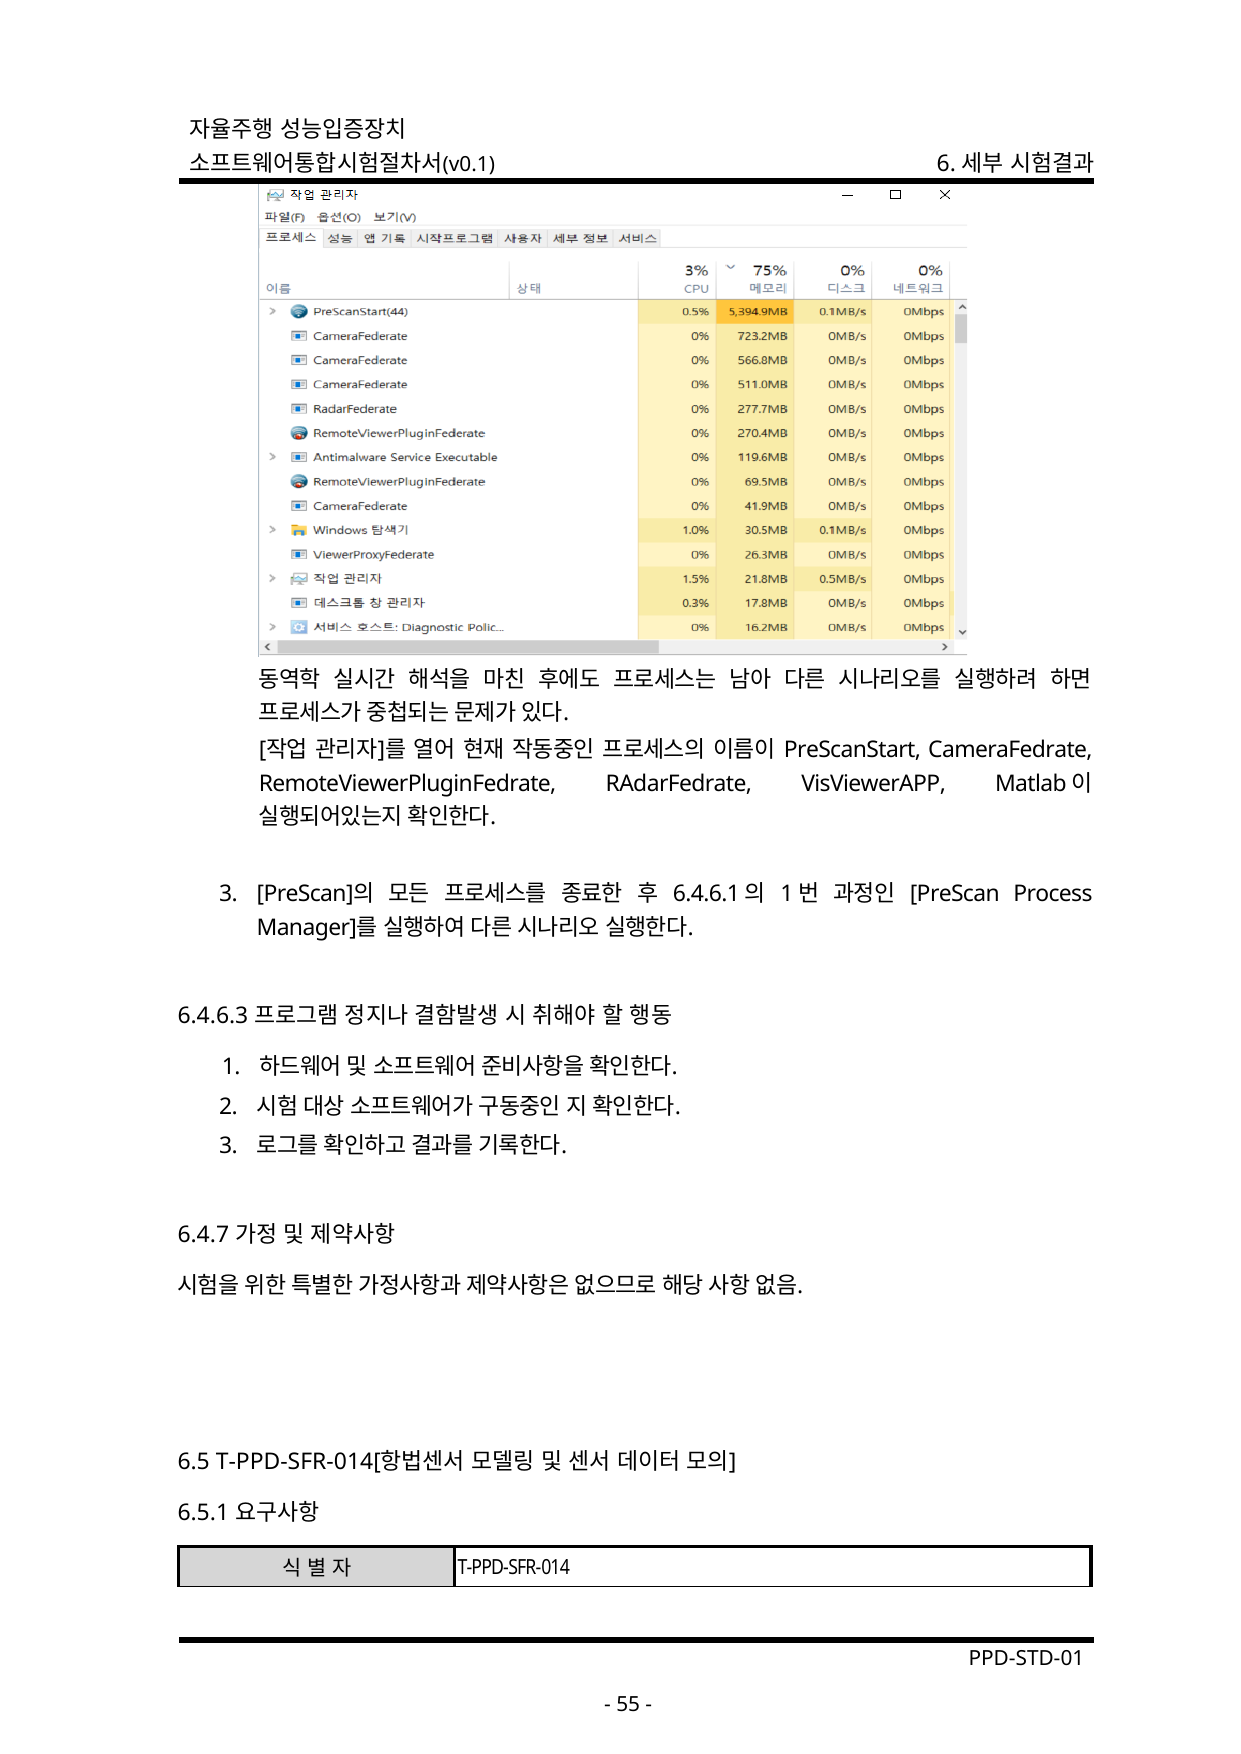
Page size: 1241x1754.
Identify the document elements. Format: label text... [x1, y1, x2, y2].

text 프로그램 정지나 결함발생 시 취해야 할 행동 [177, 997, 1092, 1030]
text T-PPD-SFR-014[항법센서 모델링 및 센서 데이터 모의] [177, 1443, 1092, 1476]
table_header T-PPD-SFR-014 [456, 1548, 1089, 1586]
text 시험 대상 소프트웨어가 구동중인 지 확인한다. [219, 1088, 1092, 1121]
text 동역학 실시간 해석을 마친 후에도 프로세스는 남아 다른 시나리오를 실행하려 하면 프로세스가 중첩되는 문제가 있다. [258, 661, 1092, 727]
text [PreScan]의 모든 프로세스를 종료한 후 6.4.6.1의 1번 과정인 [PreScan Process Manager]를 실행하여 다른 시나리오 실행한다. [219, 875, 1092, 942]
picture [258, 184, 968, 657]
list 하드웨어 및 소프트웨어 준비사항을 확인한다. [222, 1048, 1092, 1081]
text 시험을 위한 특별한 가정사항과 제약사항은 없으므로 해당 사항 없음. [177, 1267, 1092, 1300]
table_header 식 별 자 [180, 1548, 453, 1586]
text [작업 관리자]를 열어 현재 작동중인 프로세스의 이름이 PreScanStart, CameraFedrate, RemoteViewerPluginFedrate, RAdarFedrate, VisViewerAPP, Matlab이 실행되어있는지 확인한다. [258, 731, 1092, 831]
text 로그를 확인하고 결과를 기록한다. [219, 1127, 1092, 1161]
text 가정 및 제약사항 [177, 1216, 1092, 1249]
text 요구사항 [177, 1494, 1092, 1527]
